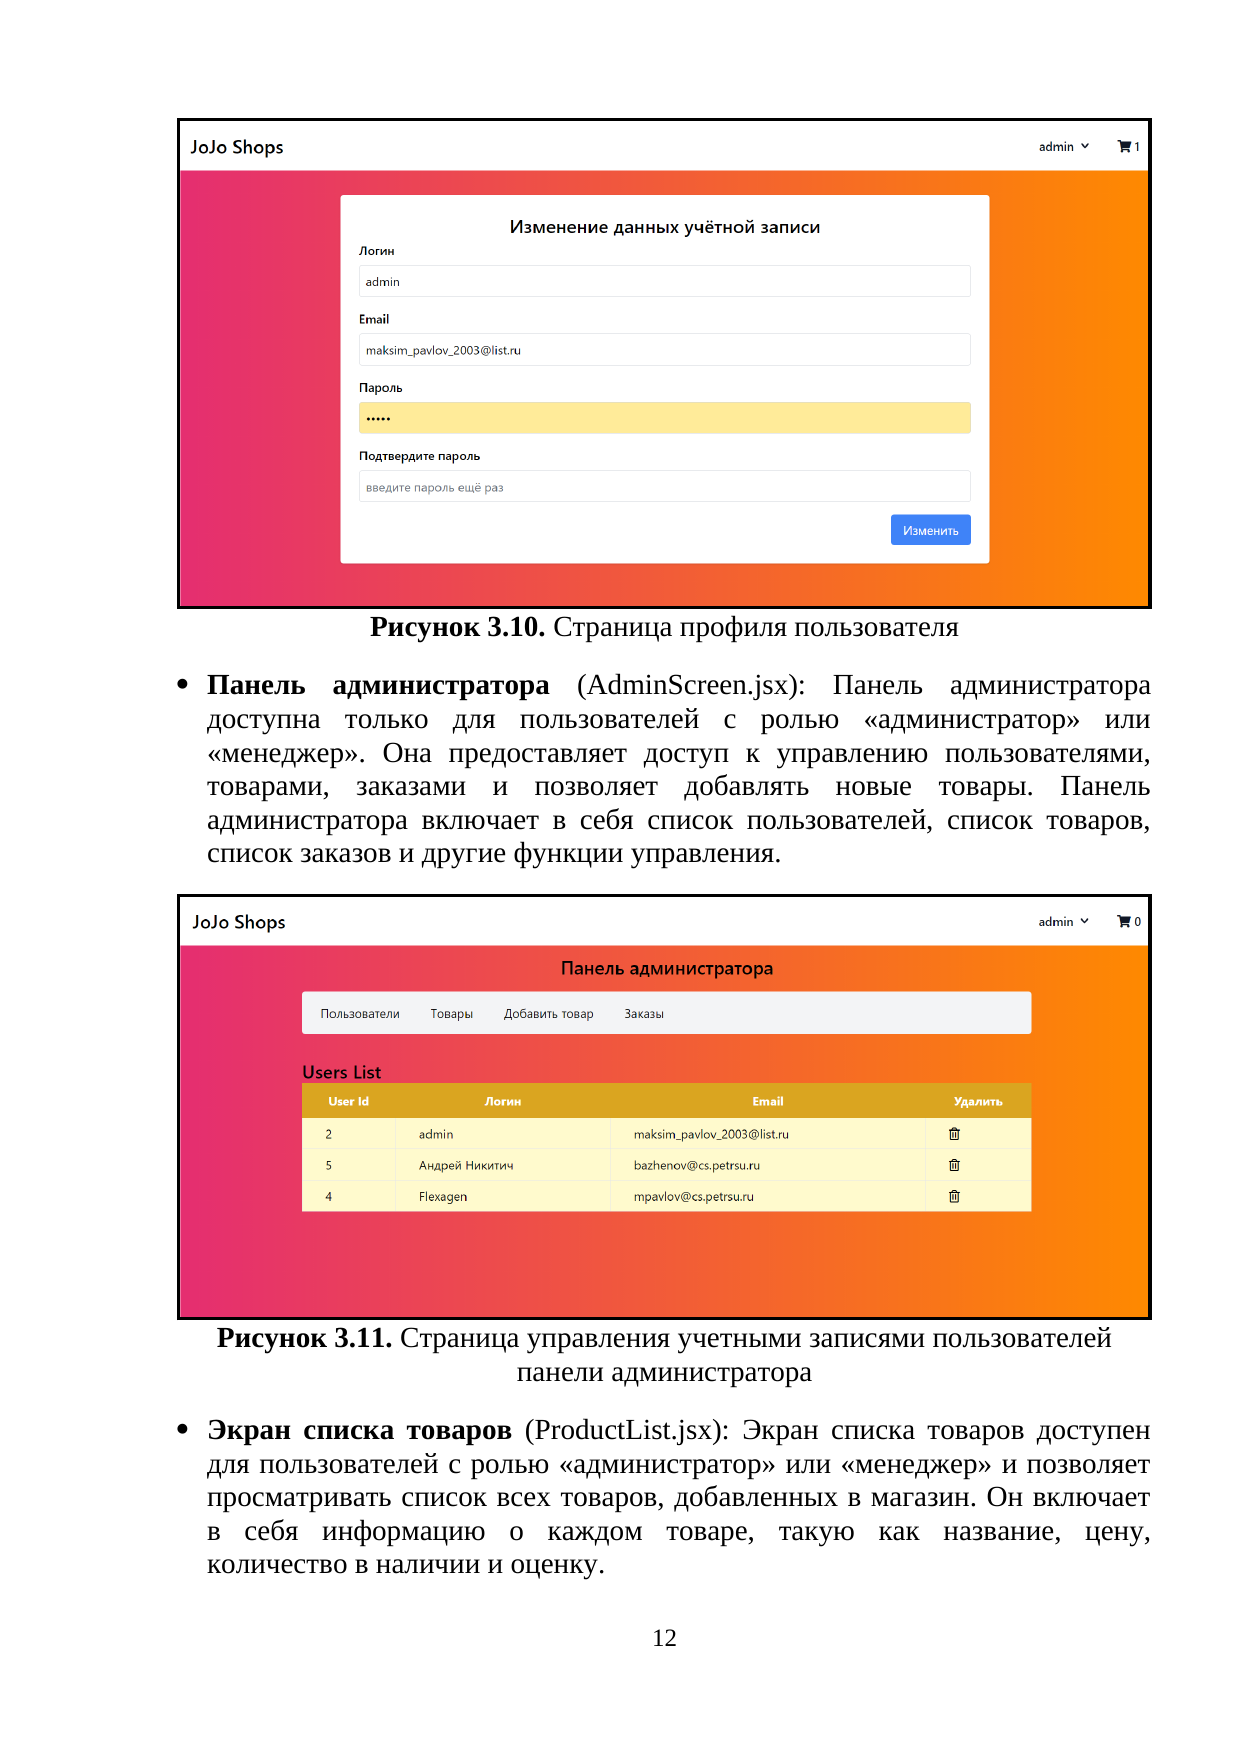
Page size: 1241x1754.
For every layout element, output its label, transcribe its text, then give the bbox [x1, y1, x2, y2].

picture [180, 121, 1148, 606]
text Рисунок 3.10. Страница профиля пользователя [177, 609, 1152, 642]
text Рисунок 3.11. Страница управления учетными записями пользователей панели администратора [177, 1320, 1152, 1387]
picture [180, 897, 1148, 1317]
list Панель администратора (AdminScreen.jsx): Панель администратора доступна только для пользователей с ролью «администратор» или «менеджер». Она предоставляет доступ к управлению пользователями, товарами, заказами и позволяет добавлять новые товары. Панель администратора включает в себя список пользователей, список товаров, список заказов и другие функции управления. [177, 667, 1152, 869]
list Экран списка товаров (ProductList.jsx): Экран списка товаров доступен для пользователей с ролью «администратор» или «менеджер» и позволяет просматривать список всех товаров, добавленных в магазин. Он включает в себя информацию о каждом товаре, такую как название, цену, количество в наличии и оценку. [177, 1412, 1152, 1580]
